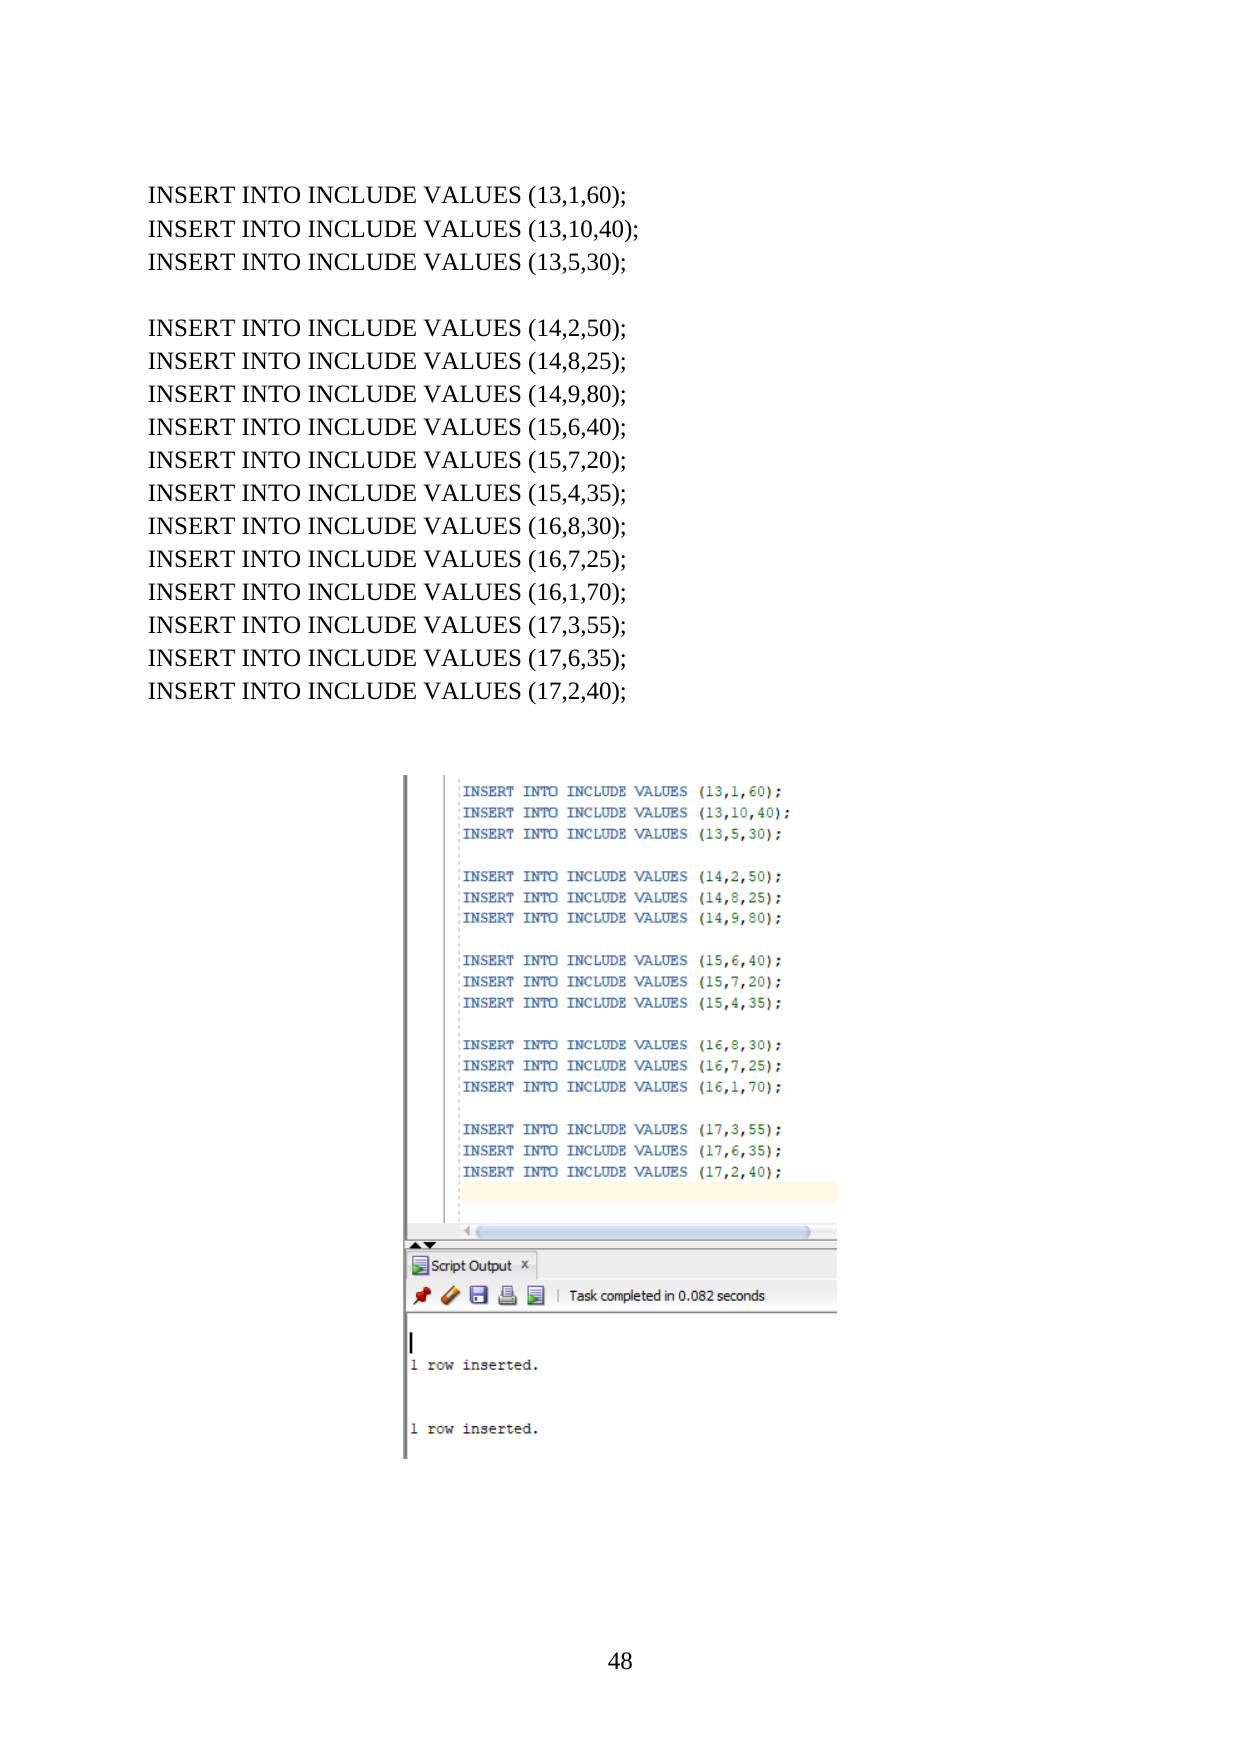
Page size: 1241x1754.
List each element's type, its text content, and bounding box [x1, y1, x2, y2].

text INSERT INTO INCLUDE VALUES (17,3,55); [148, 610, 1093, 639]
text INSERT INTO INCLUDE VALUES (15,6,40); [148, 412, 1093, 441]
text INSERT INTO INCLUDE VALUES (17,6,35); [148, 643, 1093, 672]
text INSERT INTO INCLUDE VALUES (17,2,40); [148, 676, 1093, 705]
picture [403, 775, 838, 1459]
text INSERT INTO INCLUDE VALUES (16,7,25); [148, 544, 1093, 573]
text INSERT INTO INCLUDE VALUES (14,9,80); [148, 379, 1093, 407]
text INSERT INTO INCLUDE VALUES (15,4,35); [148, 478, 1093, 507]
text INSERT INTO INCLUDE VALUES (14,2,50); [148, 313, 1093, 341]
text INSERT INTO INCLUDE VALUES (13,1,60); [148, 181, 1093, 209]
text INSERT INTO INCLUDE VALUES (13,10,40); [148, 214, 1093, 242]
text INSERT INTO INCLUDE VALUES (15,7,20); [148, 445, 1093, 473]
text INSERT INTO INCLUDE VALUES (13,5,30); [148, 247, 1093, 275]
text INSERT INTO INCLUDE VALUES (16,1,70); [148, 577, 1093, 606]
text INSERT INTO INCLUDE VALUES (14,8,25); [148, 346, 1093, 374]
text INSERT INTO INCLUDE VALUES (16,8,30); [148, 511, 1093, 539]
